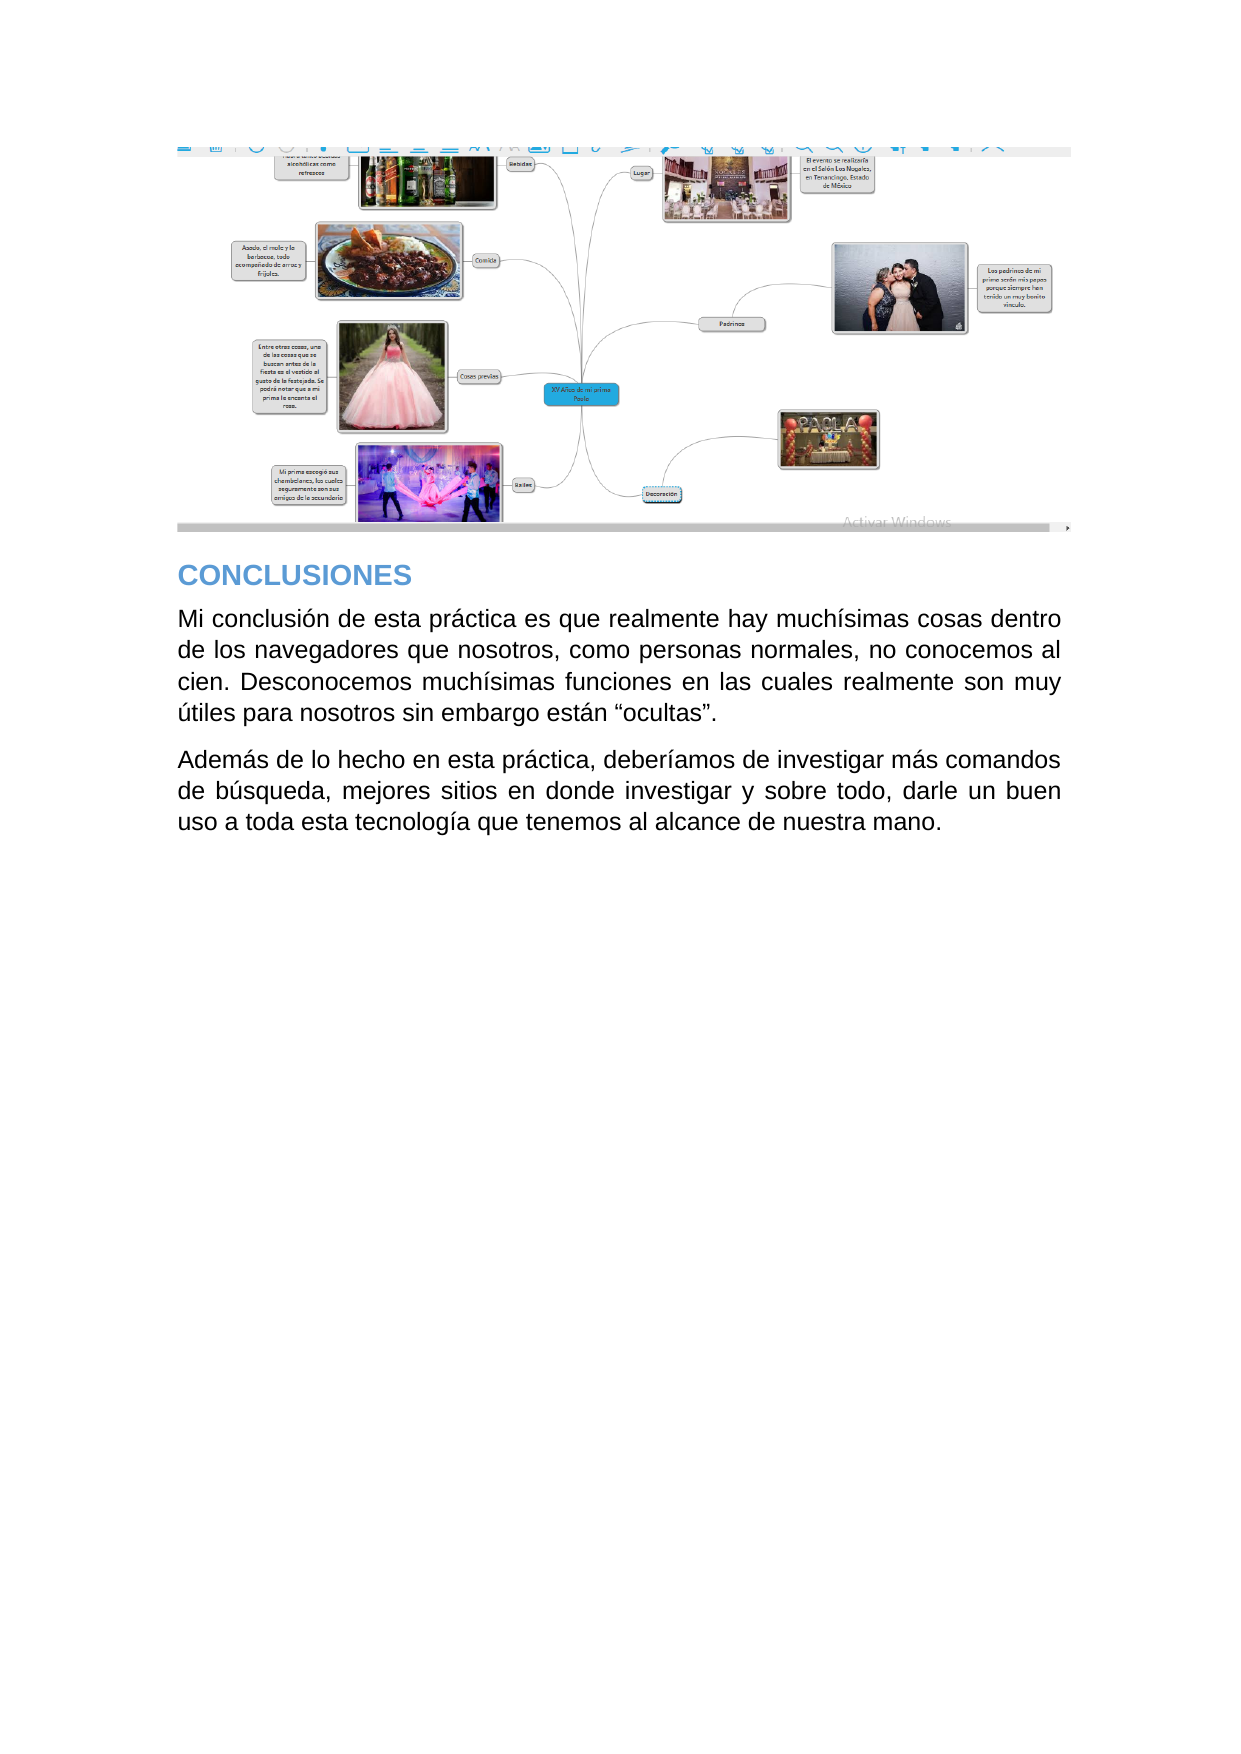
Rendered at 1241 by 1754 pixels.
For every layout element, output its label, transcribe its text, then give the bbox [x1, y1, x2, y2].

text Mi conclusión de esta práctica es que realmente hay muchísimas cosas dentro de los navegadores que nosotros, como personas normales, no conocemos al cien. Desconocemos muchísimas funciones en las cuales realmente son muy útiles para nosotros sin embargo están “ocultas”. [177, 604, 1063, 726]
picture [177, 147, 1071, 532]
text Además de lo hecho en esta práctica, deberíamos de investigar más comandos de búsqueda, mejores sitios en donde investigar y sobre todo, darle un buen uso a toda esta tecnología que tenemos al alcance de nuestra mano. [177, 745, 1063, 836]
subtitle CONCLUSIONES [177, 558, 1063, 592]
